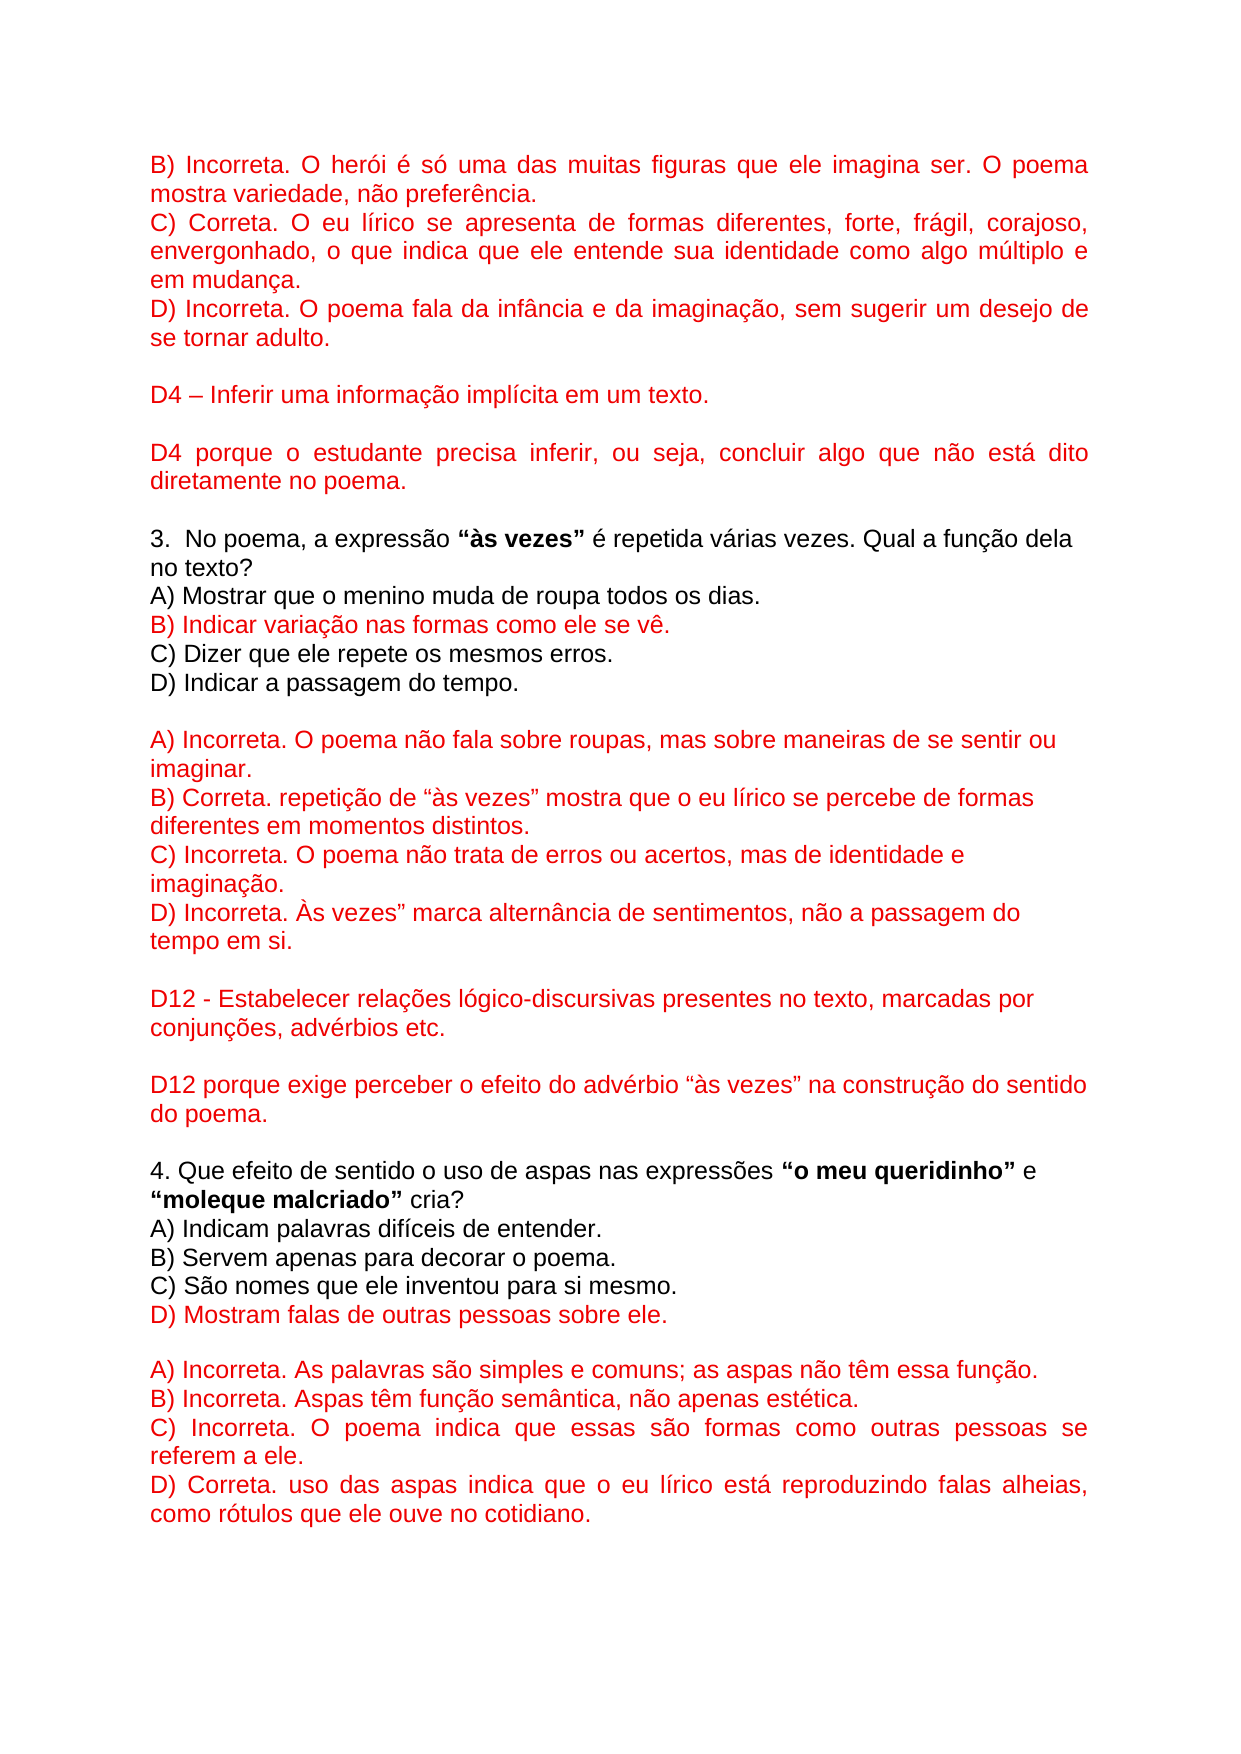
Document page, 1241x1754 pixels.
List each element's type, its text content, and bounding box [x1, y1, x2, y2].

text 4. Que efeito de sentido o uso de aspas nas expressões “o meu queridinho” e “moleque malcriado” cria? A) Indicam palavras difíceis de entender. [150, 1156, 1090, 1242]
text C) São nomes que ele inventou para si mesmo. D) Mostram falas de outras pessoas sobre ele. [150, 1271, 1090, 1355]
text B) Servem apenas para decorar o poema. [150, 1242, 1090, 1271]
text D4 – Inferir uma informação implícita em um texto. [150, 380, 1090, 409]
text D12 porque exige perceber o efeito do advérbio “às vezes” na construção do sentido do poema. [150, 1070, 1090, 1127]
text C) Incorreta. O poema indica que essas são formas como outras pessoas se referem a ele. [150, 1413, 1090, 1470]
text 3. No poema, a expressão “às vezes” é repetida várias vezes. Qual a função dela no texto? A) Mostrar que o menino muda de roupa todos os dias. B) Indicar variação nas formas como ele se vê. C) Dizer que ele repete os mesmos erros. D) Indicar a passagem do tempo. [150, 524, 1090, 696]
text D) Incorreta. O poema fala da infância e da imaginação, sem sugerir um desejo de se tornar adulto. [150, 294, 1090, 351]
text A) Incorreta. As palavras são simples e comuns; as aspas não têm essa função. [150, 1355, 1090, 1384]
text D) Incorreta. Às vezes” marca alternância de sentimentos, não a passagem do tempo em si. [150, 897, 1090, 955]
text D) Correta. uso das aspas indica que o eu lírico está reproduzindo falas alheias, como rótulos que ele ouve no cotidiano. [150, 1470, 1090, 1528]
text B) Incorreta. Aspas têm função semântica, não apenas estética. [150, 1384, 1090, 1413]
text A) Incorreta. O poema não fala sobre roupas, mas sobre maneiras de se sentir ou imaginar. [150, 725, 1090, 782]
text D12 - Estabelecer relações lógico-discursivas presentes no texto, marcadas por conjunções, advérbios etc. [150, 984, 1090, 1041]
text C) Correta. O eu lírico se apresenta de formas diferentes, forte, frágil, corajoso, envergonhado, o que indica que ele entende sua identidade como algo múltiplo e em mudança. [150, 207, 1090, 294]
text C) Incorreta. O poema não trata de erros ou acertos, mas de identidade e imaginação. [150, 840, 1090, 897]
text B) Incorreta. O herói é só uma das muitas figuras que ele imagina ser. O poema mostra variedade, não preferência. [150, 150, 1090, 207]
text D4 porque o estudante precisa inferir, ou seja, concluir algo que não está dito diretamente no poema. [150, 437, 1090, 495]
text B) Correta. repetição de “às vezes” mostra que o eu lírico se percebe de formas diferentes em momentos distintos. [150, 782, 1090, 840]
